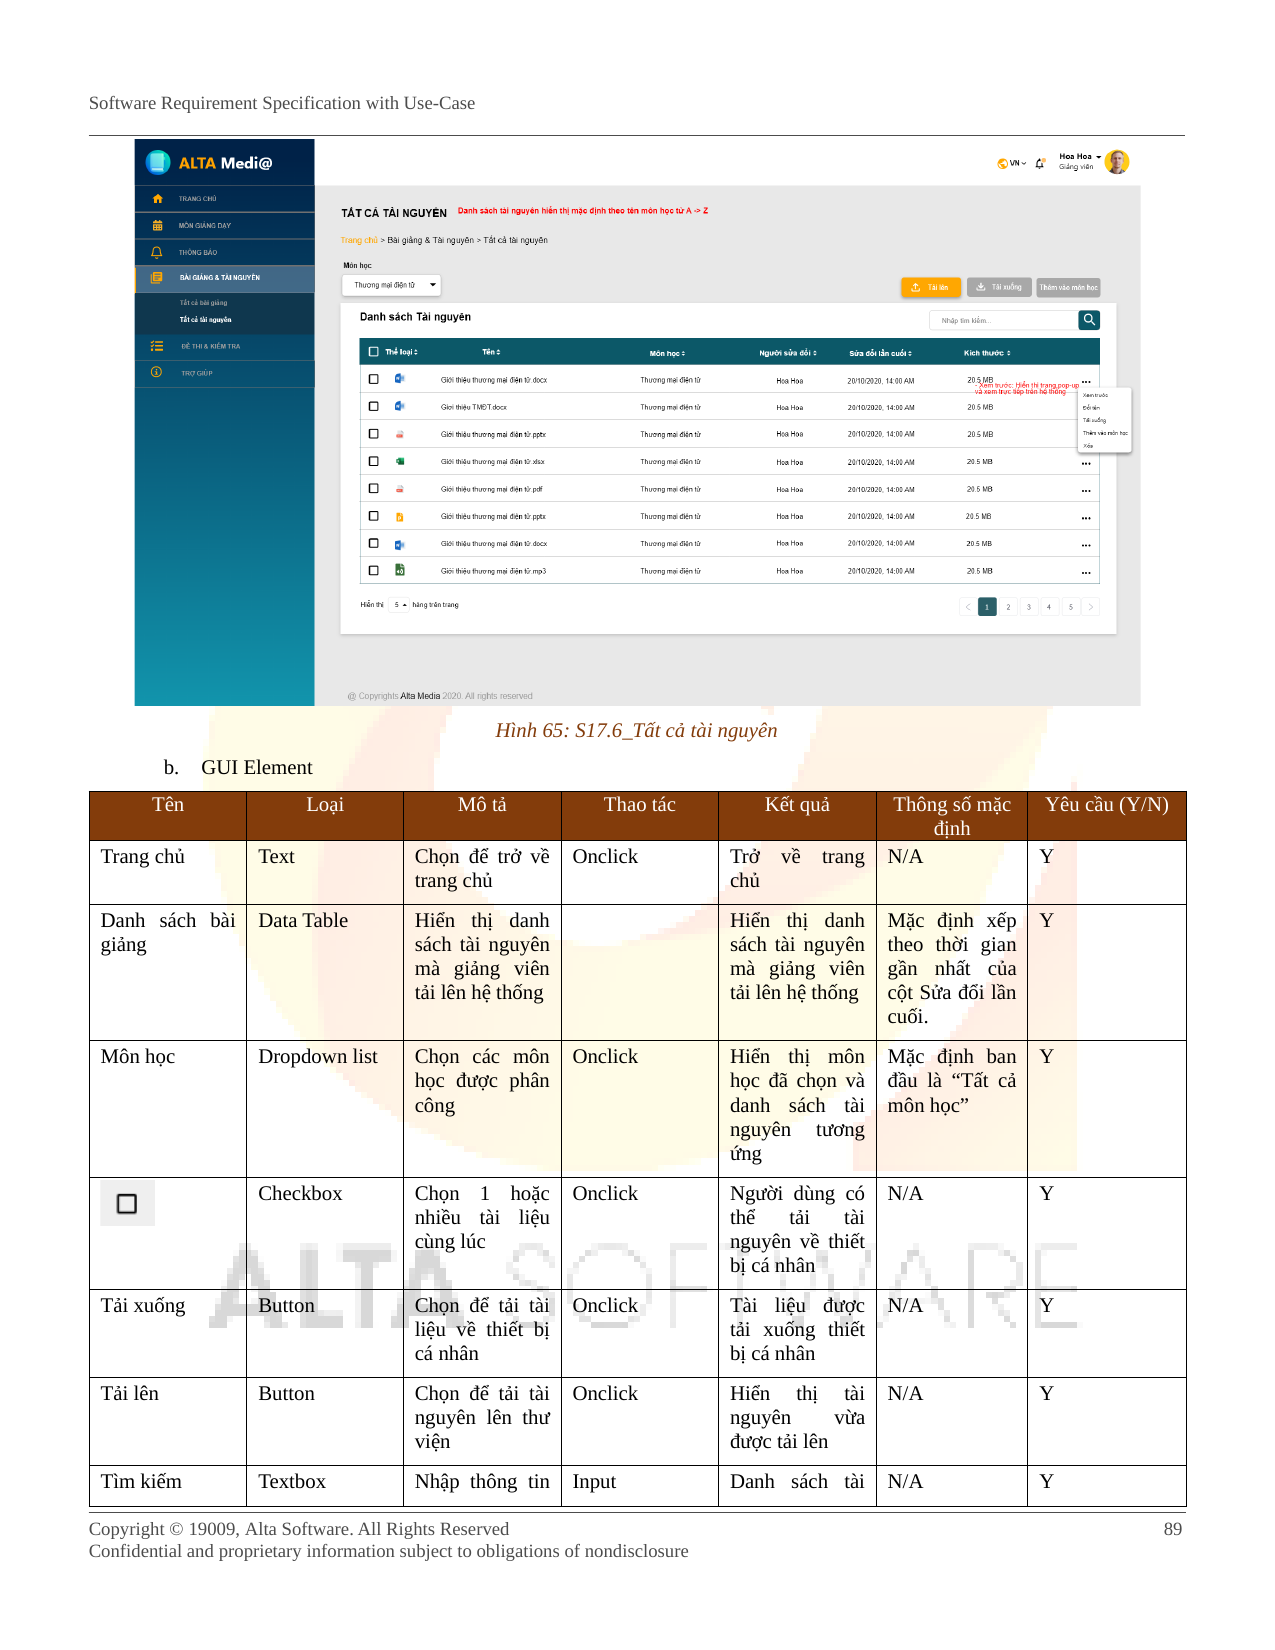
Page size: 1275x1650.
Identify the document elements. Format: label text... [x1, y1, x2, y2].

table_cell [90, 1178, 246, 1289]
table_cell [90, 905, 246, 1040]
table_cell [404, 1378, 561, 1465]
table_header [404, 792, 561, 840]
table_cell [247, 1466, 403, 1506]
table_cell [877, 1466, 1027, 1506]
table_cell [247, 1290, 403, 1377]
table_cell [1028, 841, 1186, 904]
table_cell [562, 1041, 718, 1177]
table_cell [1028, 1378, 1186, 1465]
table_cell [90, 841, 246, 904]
list GUI Element [163, 754, 1186, 779]
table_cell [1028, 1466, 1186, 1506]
picture [134, 139, 1141, 706]
picture [100, 1180, 155, 1226]
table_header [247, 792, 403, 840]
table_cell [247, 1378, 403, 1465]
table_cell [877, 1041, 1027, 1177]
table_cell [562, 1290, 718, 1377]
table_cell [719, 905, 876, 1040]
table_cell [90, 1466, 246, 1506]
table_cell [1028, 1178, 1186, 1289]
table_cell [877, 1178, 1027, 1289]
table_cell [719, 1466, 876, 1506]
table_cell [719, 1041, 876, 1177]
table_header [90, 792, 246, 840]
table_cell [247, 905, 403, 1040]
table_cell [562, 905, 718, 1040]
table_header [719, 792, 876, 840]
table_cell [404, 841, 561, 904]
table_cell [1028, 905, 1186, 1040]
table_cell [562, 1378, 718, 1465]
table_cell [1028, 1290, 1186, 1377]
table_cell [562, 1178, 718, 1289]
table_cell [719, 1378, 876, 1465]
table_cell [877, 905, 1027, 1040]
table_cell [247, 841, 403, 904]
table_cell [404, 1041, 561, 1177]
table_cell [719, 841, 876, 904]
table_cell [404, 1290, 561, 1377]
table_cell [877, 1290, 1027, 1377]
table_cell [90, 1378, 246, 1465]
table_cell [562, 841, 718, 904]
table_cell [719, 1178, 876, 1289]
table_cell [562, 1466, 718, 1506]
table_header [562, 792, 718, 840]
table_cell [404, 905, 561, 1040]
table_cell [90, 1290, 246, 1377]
text Hình 65: S17.6_Tất cả tài nguyên [88, 718, 1186, 742]
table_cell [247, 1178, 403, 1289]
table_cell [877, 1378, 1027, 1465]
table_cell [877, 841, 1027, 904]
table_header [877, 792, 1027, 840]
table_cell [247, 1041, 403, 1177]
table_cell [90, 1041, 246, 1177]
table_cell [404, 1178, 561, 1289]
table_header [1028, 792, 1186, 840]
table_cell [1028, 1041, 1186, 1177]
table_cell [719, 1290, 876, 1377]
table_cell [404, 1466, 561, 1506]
